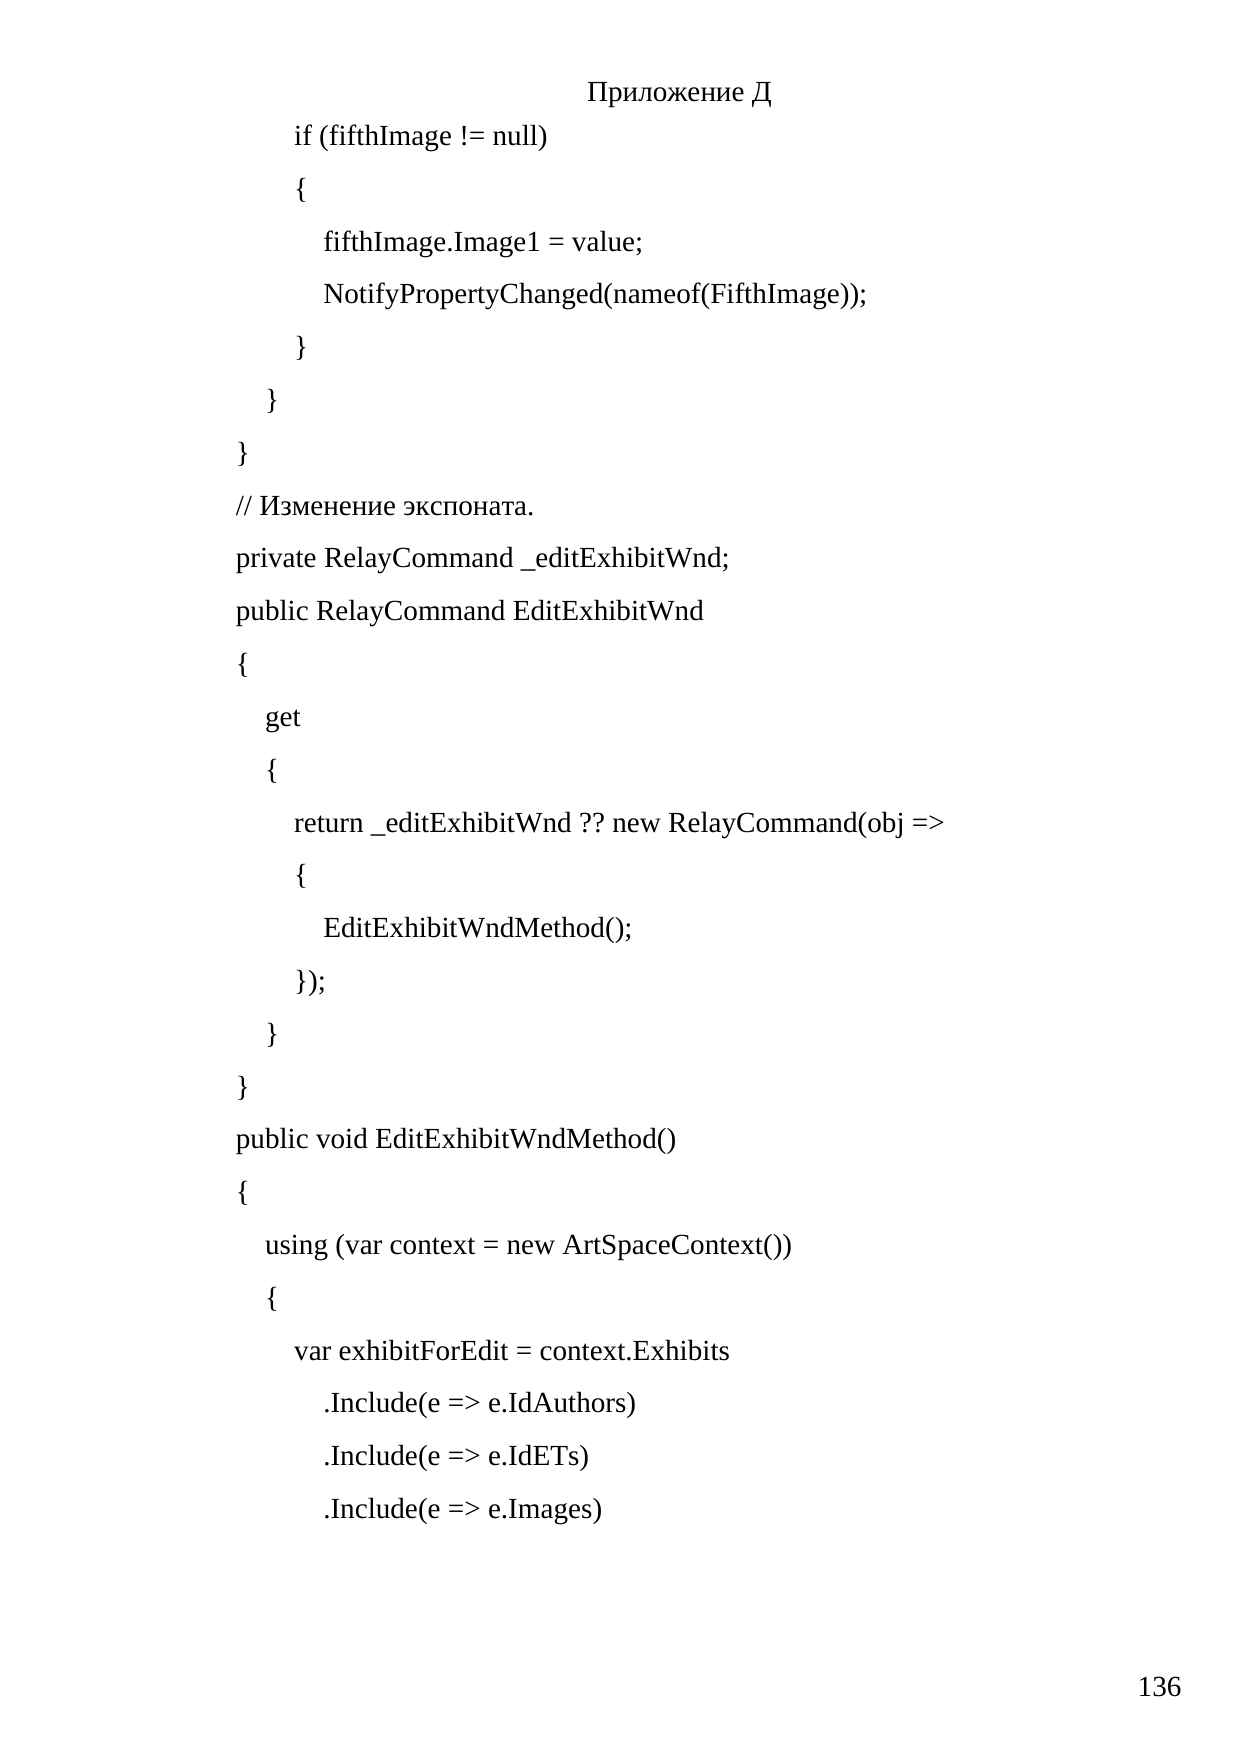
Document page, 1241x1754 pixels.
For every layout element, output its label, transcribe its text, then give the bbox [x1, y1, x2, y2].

text .Include(e => e.IdAuthors) [177, 1386, 1181, 1419]
text { [177, 1174, 1181, 1208]
text // Изменение экспоната. [177, 488, 1181, 521]
text get [177, 699, 1181, 733]
text } [177, 329, 1181, 363]
text } [177, 435, 1181, 468]
text if (fifthImage != null) [177, 118, 1181, 152]
text var exhibitForEdit = context.Exhibits [177, 1333, 1181, 1366]
text .Include(e => e.Images) [177, 1491, 1181, 1525]
text using (var context = new ArtSpaceContext()) [177, 1227, 1181, 1261]
text public RelayCommand EditExhibitWnd [177, 593, 1181, 627]
text private RelayCommand _editExhibitWnd; [177, 541, 1181, 574]
text { [177, 857, 1181, 891]
text { [177, 171, 1181, 204]
text EditExhibitWndMethod(); [177, 910, 1181, 944]
text { [177, 1280, 1181, 1313]
text } [177, 382, 1181, 416]
text fifthImage.Image1 = value; [177, 224, 1181, 257]
text { [177, 752, 1181, 785]
text } [177, 1069, 1181, 1102]
text }); [177, 963, 1181, 997]
text } [177, 1016, 1181, 1049]
text .Include(e => e.IdETs) [177, 1438, 1181, 1472]
text NotifyPropertyChanged(nameof(FifthImage)); [177, 277, 1181, 310]
text { [177, 646, 1181, 680]
text public void EditExhibitWndMethod() [177, 1122, 1181, 1155]
text return _editExhibitWnd ?? new RelayCommand(obj => [177, 805, 1181, 838]
